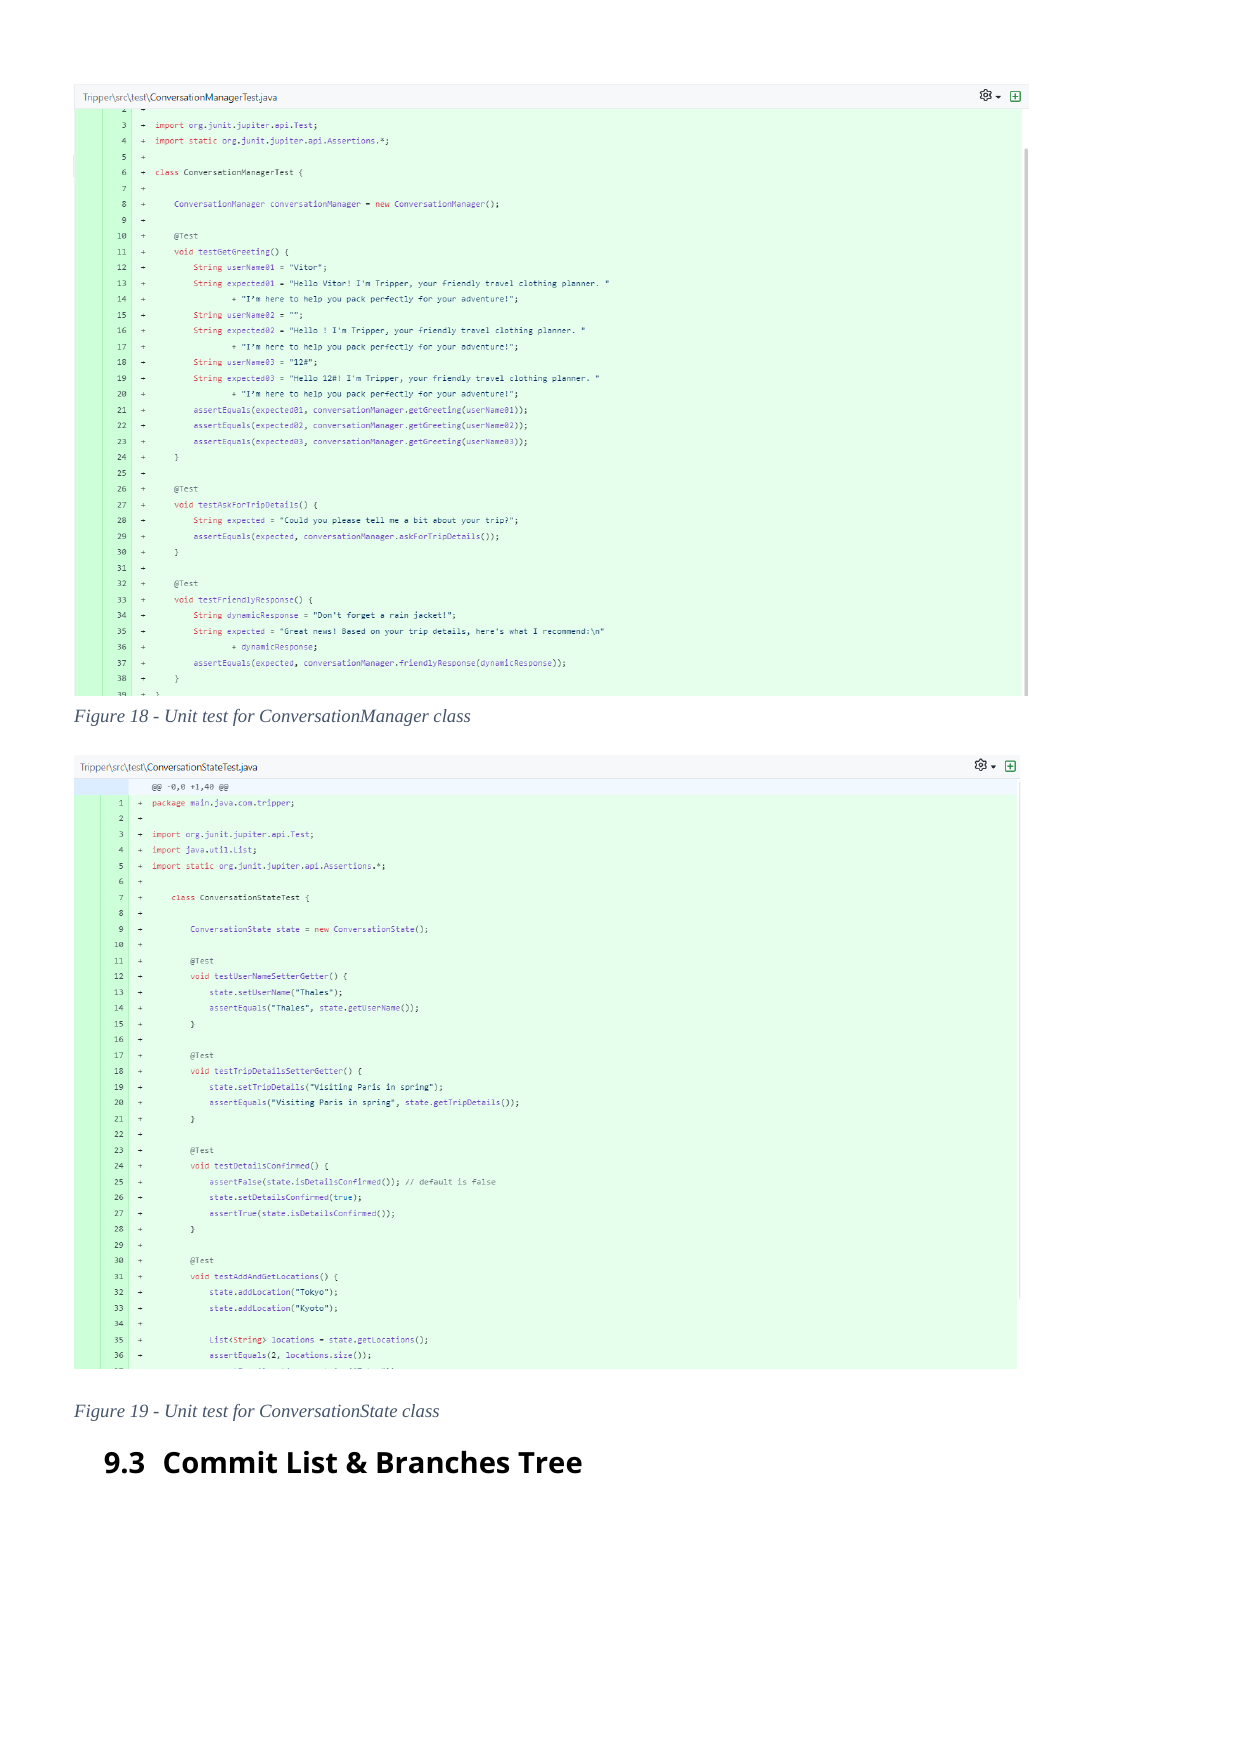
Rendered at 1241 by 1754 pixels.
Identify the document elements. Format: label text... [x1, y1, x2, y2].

subtitle Commit List & Branches Tree [103, 1442, 1181, 1482]
picture [73, 755, 1021, 1369]
picture [73, 83, 1029, 696]
